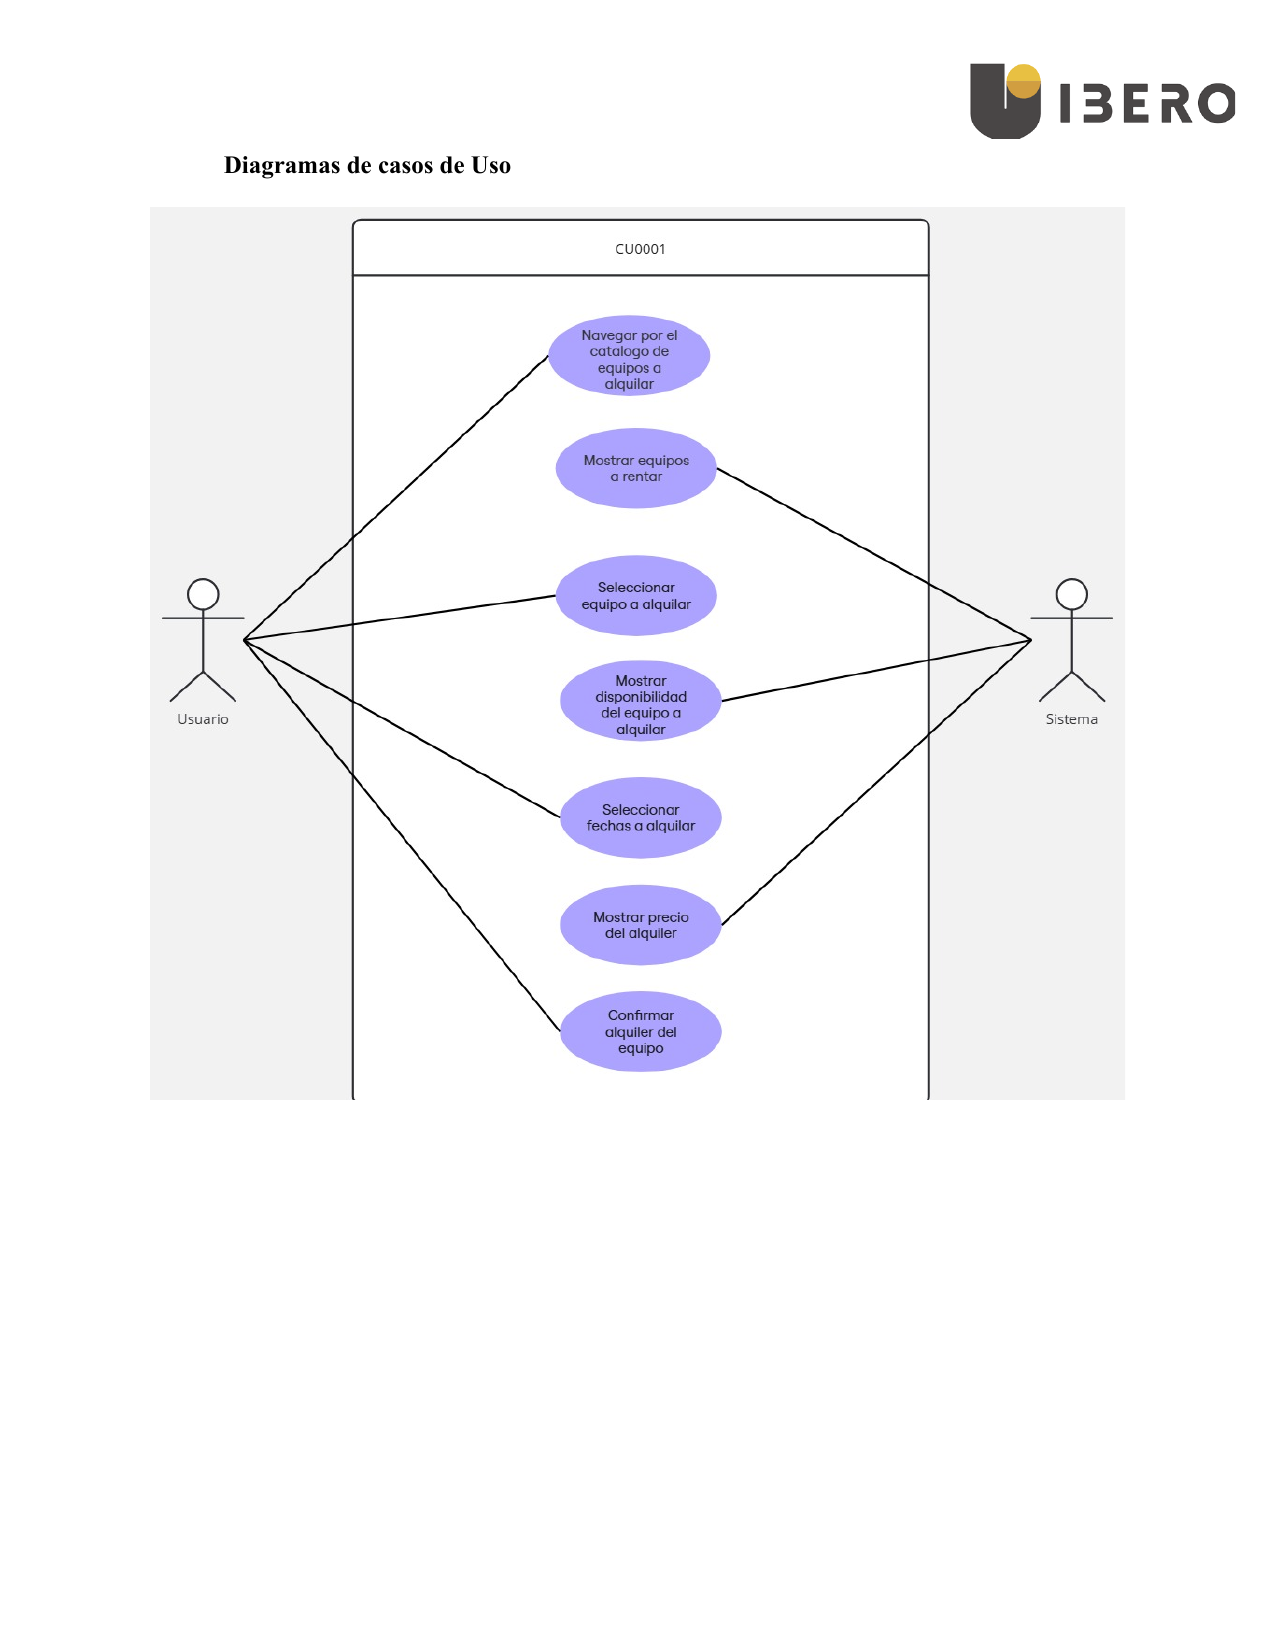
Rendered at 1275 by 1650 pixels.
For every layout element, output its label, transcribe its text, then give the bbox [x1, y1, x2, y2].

text Diagramas de casos de Uso [150, 150, 1125, 179]
picture [970, 63, 1236, 139]
picture [150, 207, 1125, 1100]
